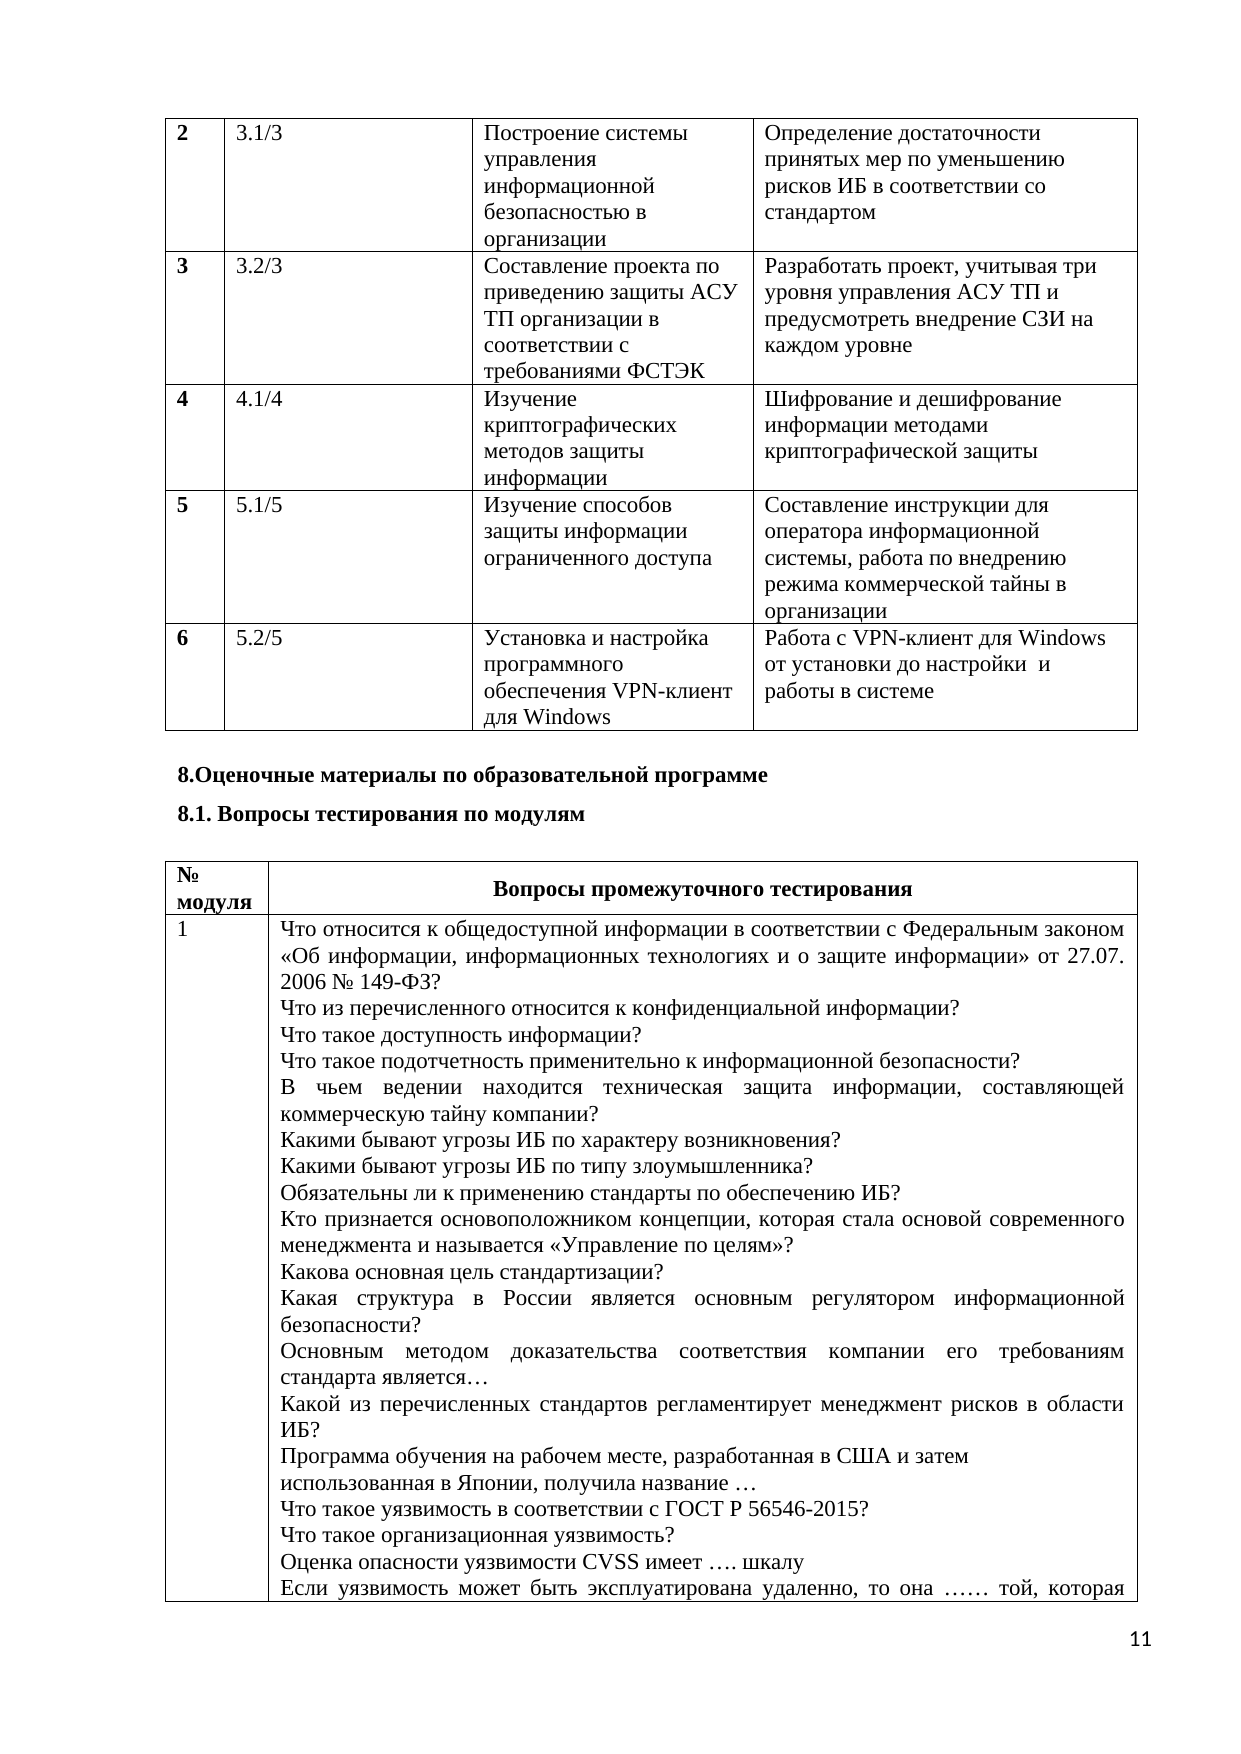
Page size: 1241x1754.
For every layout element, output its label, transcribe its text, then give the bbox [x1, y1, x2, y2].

list 8.Оценочные материалы по образовательной программе [177, 761, 1152, 787]
table_cell 5.1/5 [225, 491, 472, 623]
table_cell Разработать проект, учитывая три уровня управления АСУ ТП и предусмотреть внедрение СЗИ на каждом уровне [754, 252, 1137, 384]
table_cell 2 [166, 119, 224, 251]
table_cell Установка и настройка программного обеспечения VPN-клиент для Windows [473, 624, 753, 729]
table_cell Составление проекта по приведению защиты АСУ ТП организации в соответствии с требованиями ФСТЭК [473, 252, 753, 384]
table_cell Изучение криптографических методов защиты информации [473, 385, 753, 490]
list 8.1. Вопросы тестирования по модулям [177, 800, 1152, 827]
table_cell 5 [166, 491, 224, 623]
table_header Вопросы промежуточного тестирования [269, 862, 1137, 914]
table_cell Работа с VPN-клиент для Windows от установки до настройки и работы в системе [754, 624, 1137, 729]
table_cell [269, 915, 1137, 1601]
table_cell Определение достаточности принятых мер по уменьшению рисков ИБ в соответствии со стандартом [754, 119, 1137, 251]
table_cell Изучение способов защиты информации ограниченного доступа [473, 491, 753, 623]
table_cell 4 [166, 385, 224, 490]
table_cell 4.1/4 [225, 385, 472, 490]
table_cell 6 [166, 624, 224, 729]
table_cell 5.2/5 [225, 624, 472, 729]
table_cell 3.1/3 [225, 119, 472, 251]
table_cell Составление инструкции для оператора информационной системы, работа по внедрению режима коммерческой тайны в организации [754, 491, 1137, 623]
table_cell Построение системы управления информационной безопасностью в организации [473, 119, 753, 251]
table_cell 3.2/3 [225, 252, 472, 384]
table_cell 1 [166, 915, 268, 1601]
table_header № модуля [166, 862, 268, 914]
table_cell Шифрование и дешифрование информации методами криптографической защиты [754, 385, 1137, 490]
table_cell 3 [166, 252, 224, 384]
